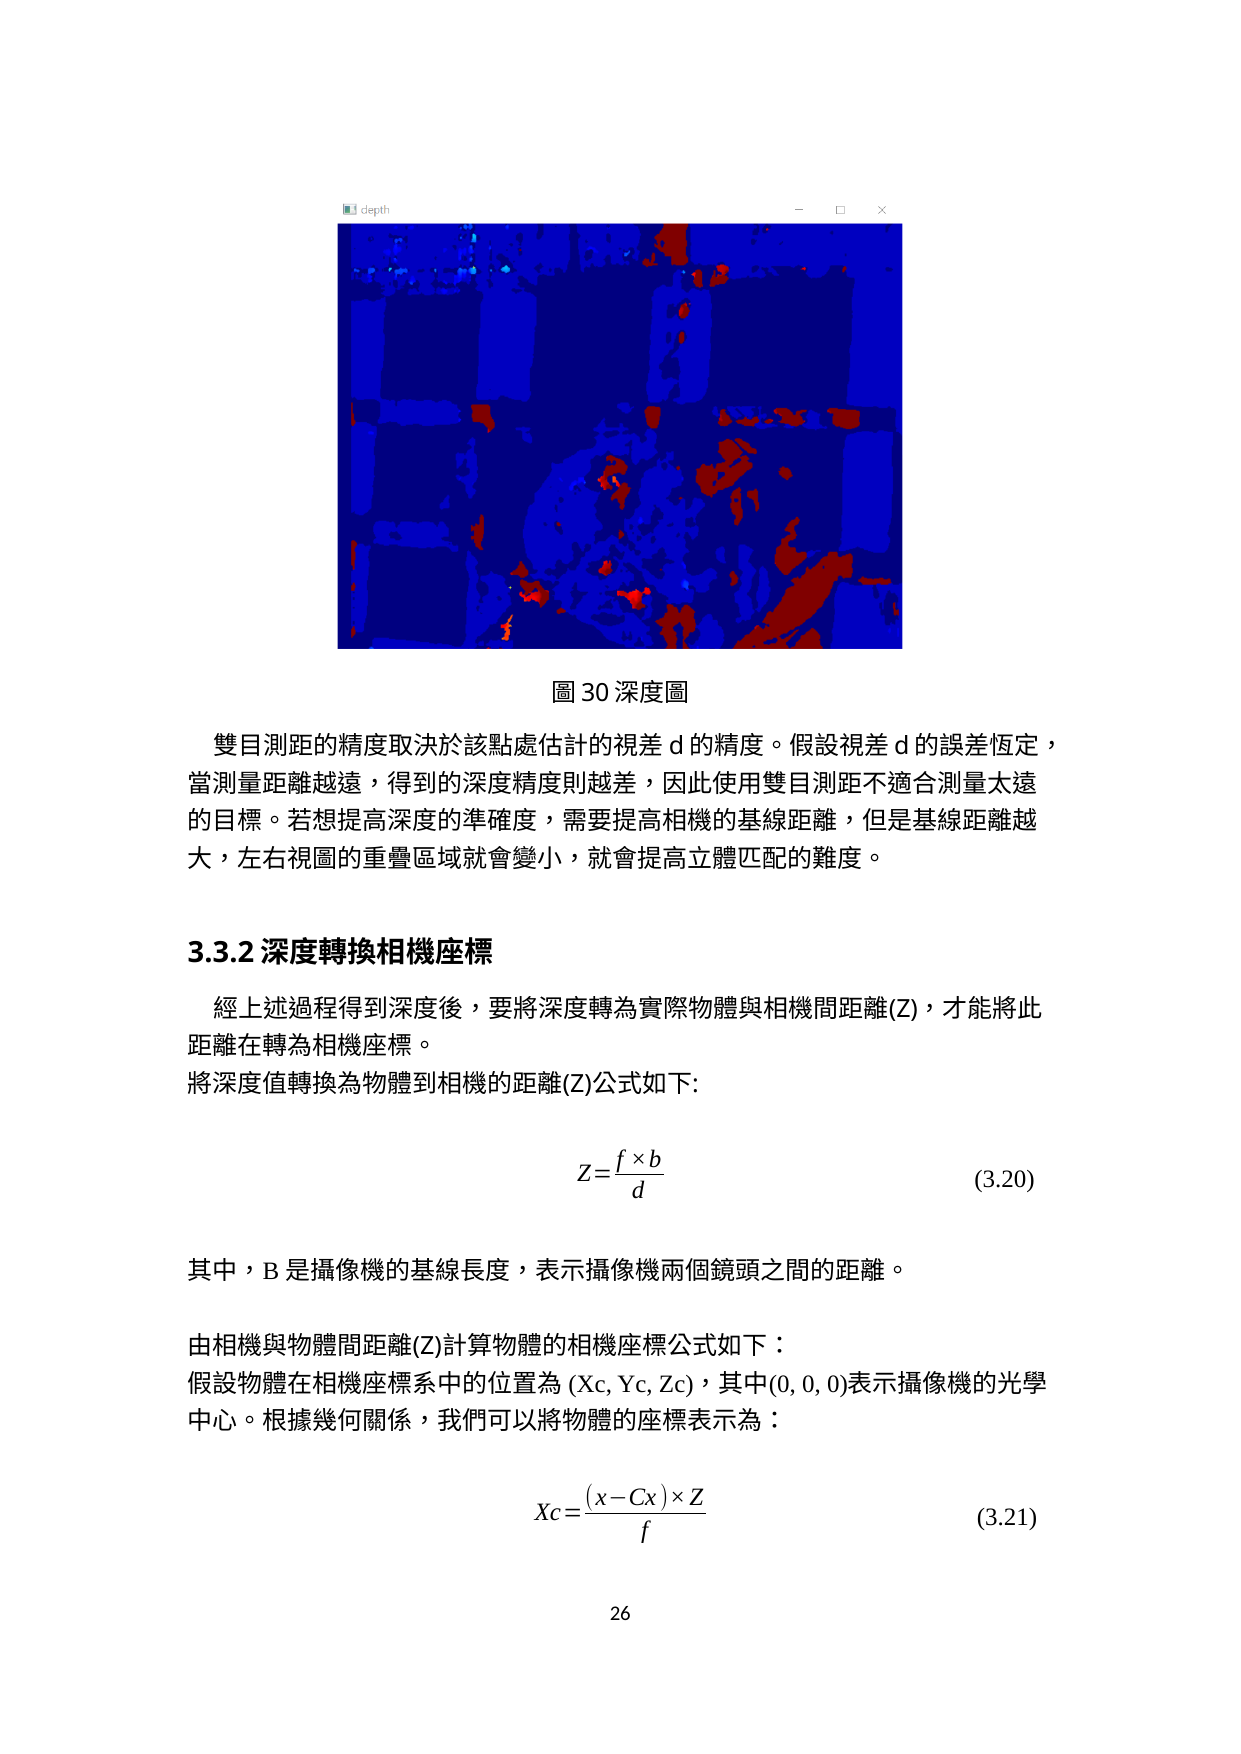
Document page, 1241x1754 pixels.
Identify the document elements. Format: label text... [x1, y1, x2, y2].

text 雙目測距的精度取決於該點處估計的視差d的精度。假設視差d的誤差恆定，當測量距離越遠，得到的深度精度則越差，因此使用雙目測距不適合測量太遠的目標。若想提高深度的準確度，需要提高相機的基線距離，但是基線距離越大，左右視圖的重疊區域就會變小，就會提高立體匹配的難度。 [187, 725, 1053, 875]
text 經上述過程得到深度後，要將深度轉為實際物體與相機間距離(Z)，才能將此距離在轉為相機座標。 [187, 987, 1053, 1062]
picture [337, 200, 903, 649]
text 假設物體在相機座標系中的位置為 (Xc, Yc, Zc)，其中(0, 0, 0)表示攝像機的光學中心。根據幾何關係，我們可以將物體的座標表示為： [187, 1362, 1053, 1437]
text 將深度值轉換為物體到相機的距離(Z)公式如下: [187, 1062, 1053, 1100]
text 3.3.2深度轉換相機座標 [187, 912, 1053, 987]
text 由相機與物體間距離(Z)計算物體的相機座標公式如下： [187, 1325, 1053, 1362]
text 其中，B 是攝像機的基線長度，表示攝像機兩個鏡頭之間的距離。 [187, 1250, 1053, 1287]
